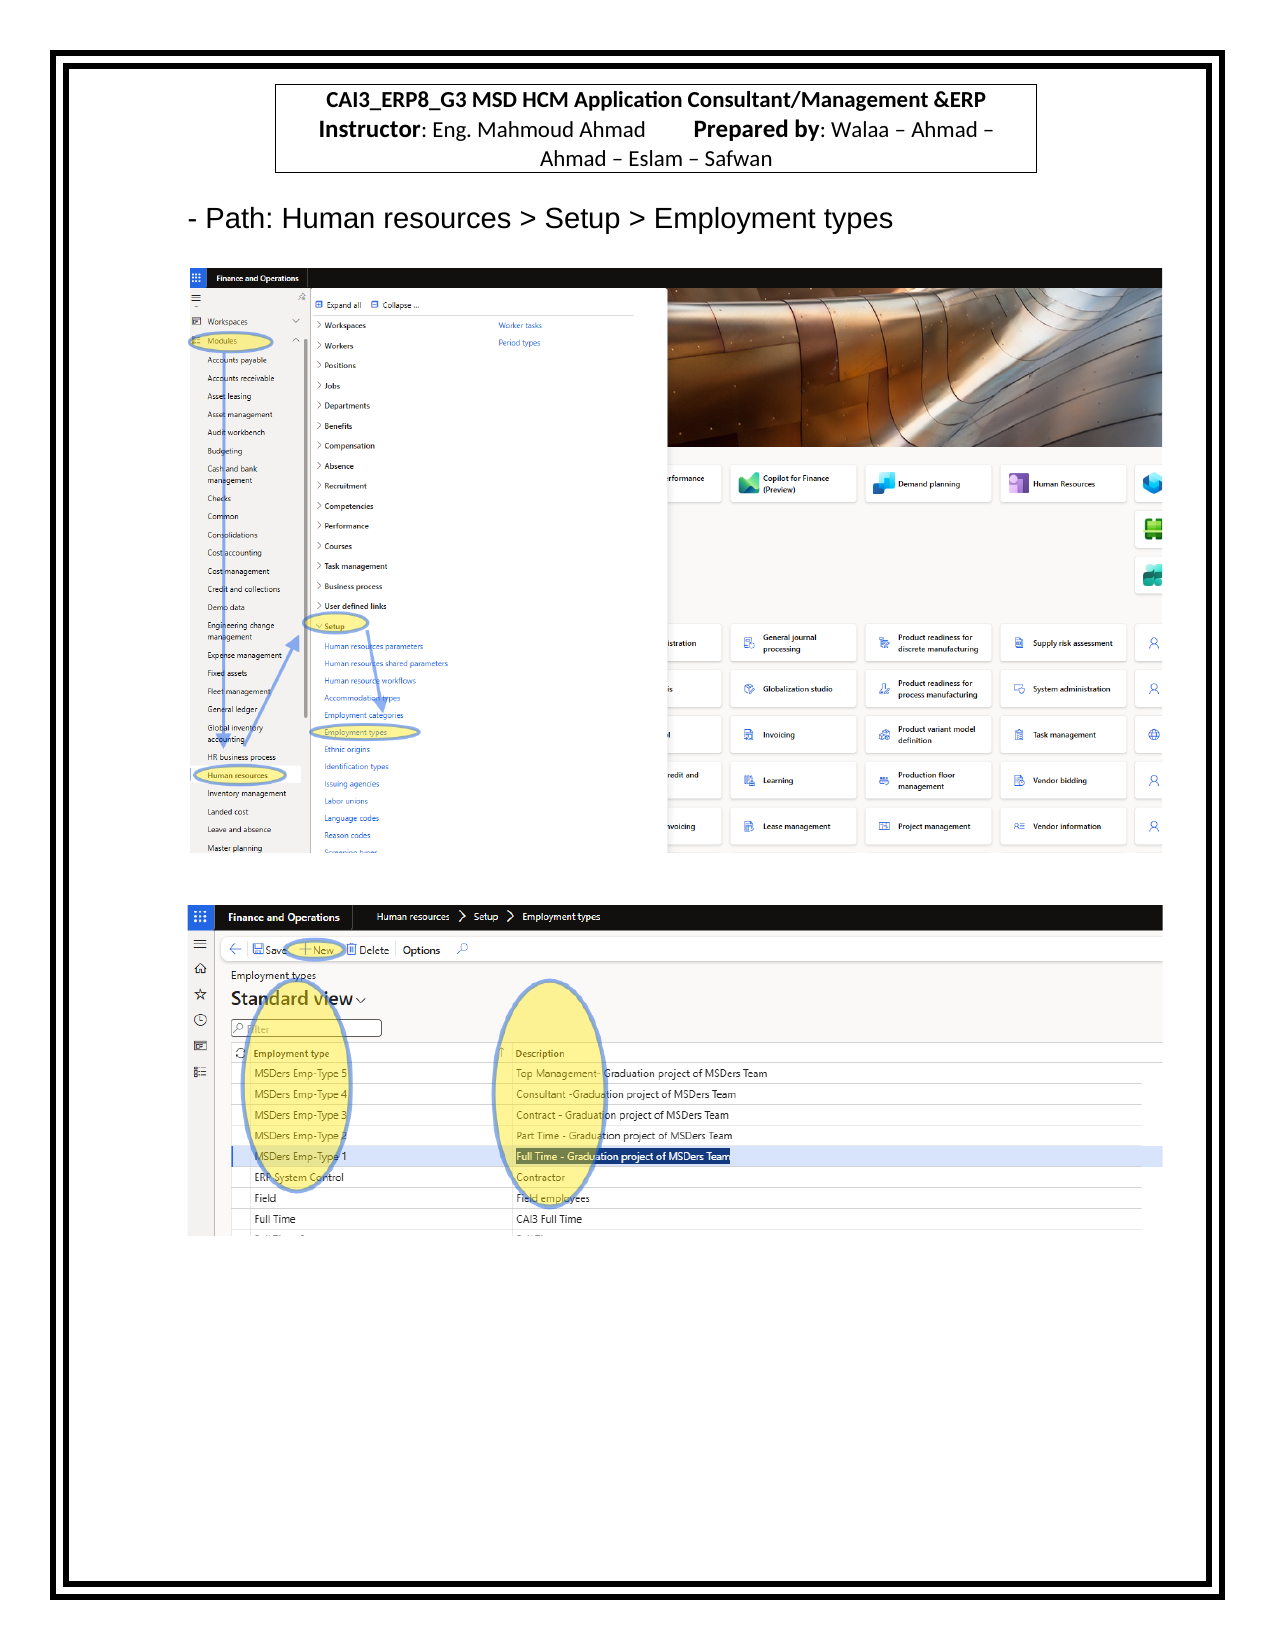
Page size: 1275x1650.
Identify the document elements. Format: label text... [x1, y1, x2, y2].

picture [187, 268, 1163, 853]
text - Path: Human resources > Setup > Employment types [187, 201, 1125, 234]
picture [187, 905, 1163, 1236]
